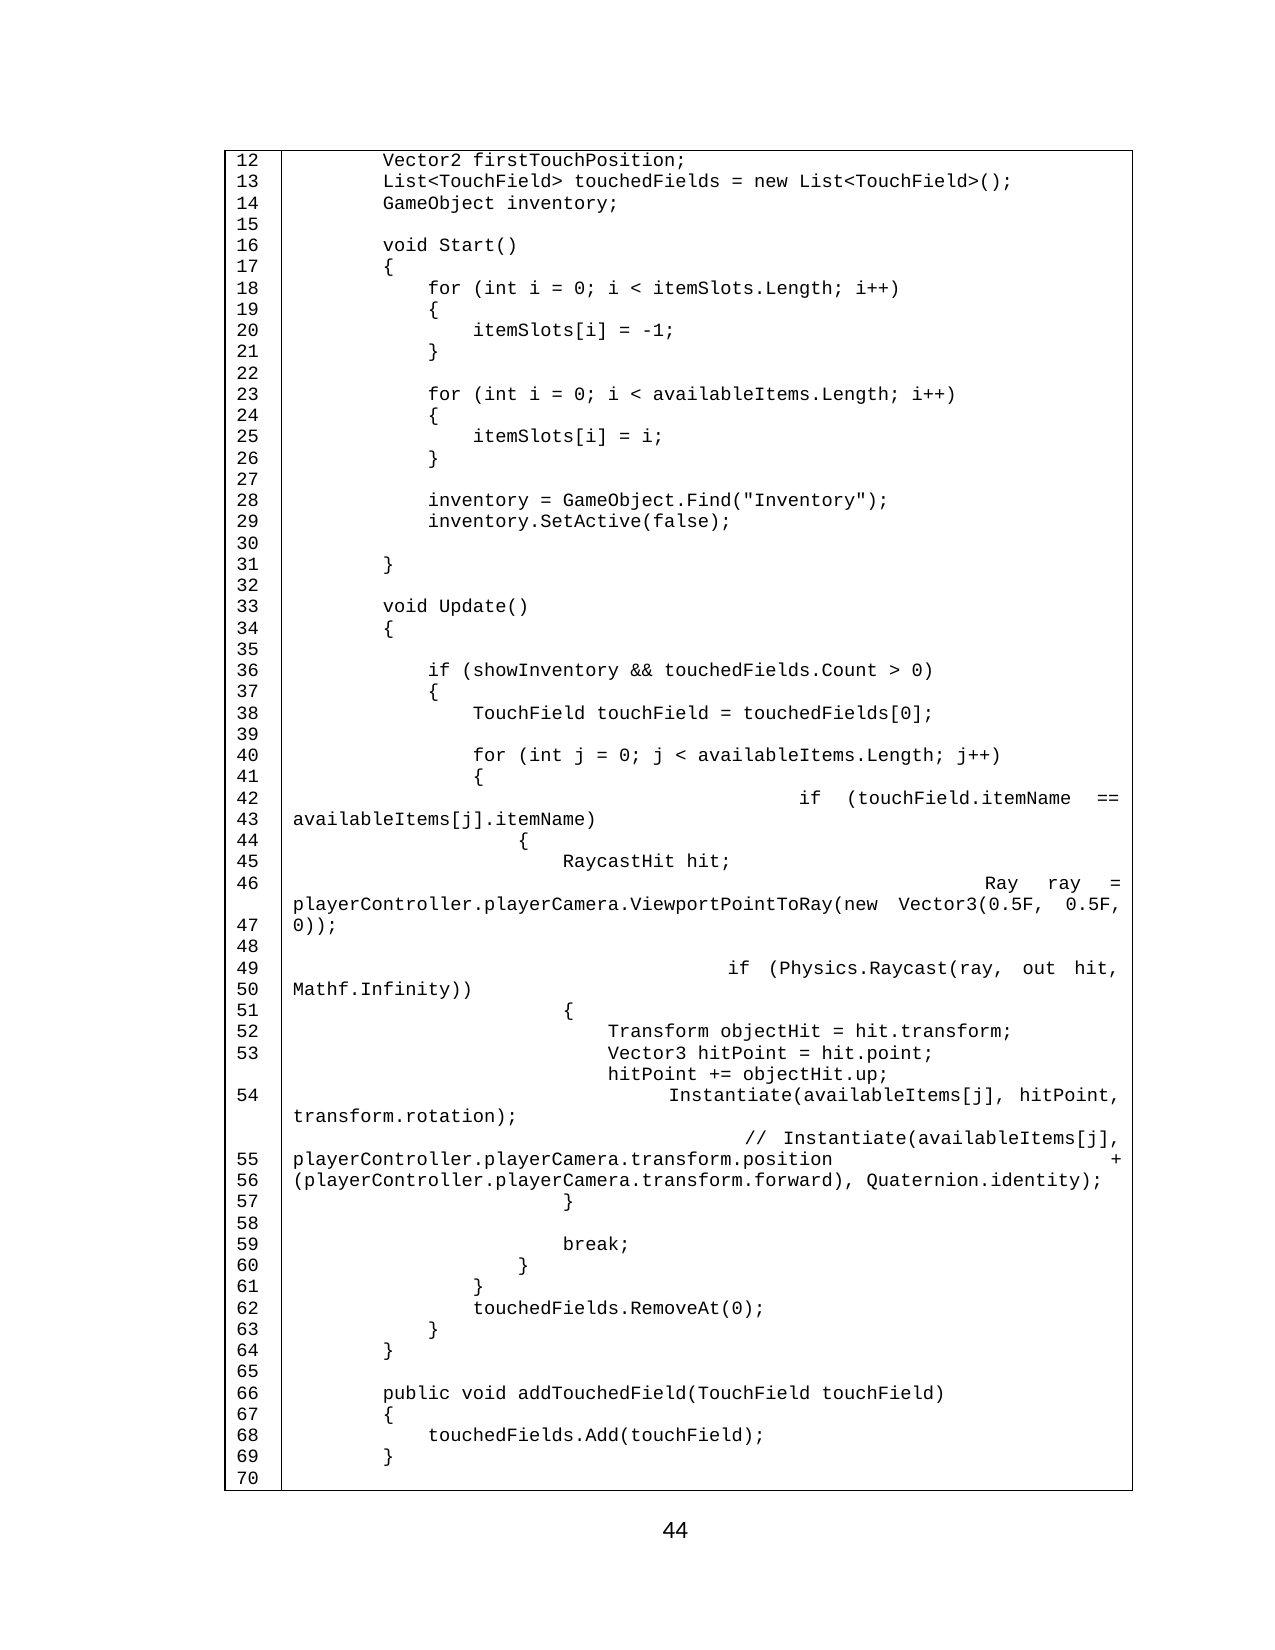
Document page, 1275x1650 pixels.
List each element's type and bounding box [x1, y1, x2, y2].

table_header [282, 151, 1132, 1490]
table_header [226, 151, 281, 1490]
